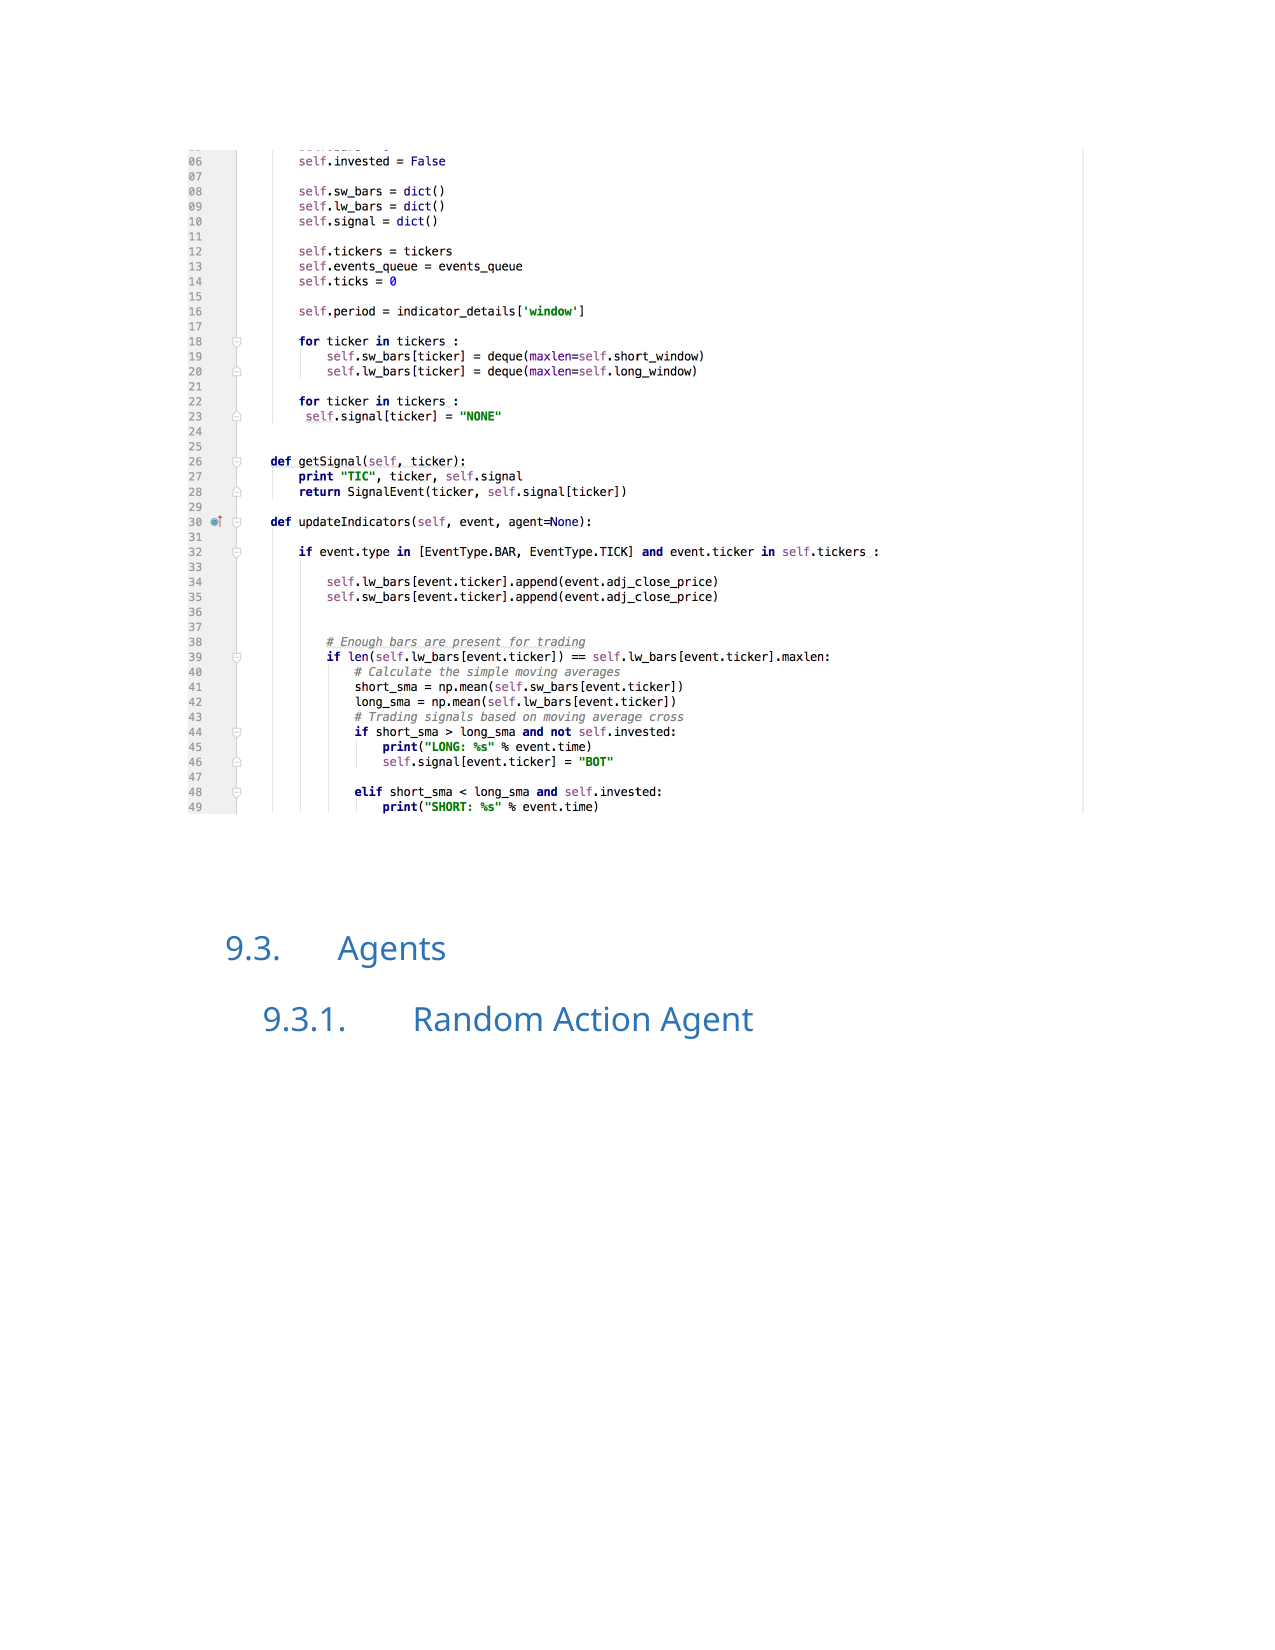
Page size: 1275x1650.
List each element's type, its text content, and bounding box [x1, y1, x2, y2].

subtitle Agents [225, 925, 1087, 971]
subtitle Random Action Agent [262, 996, 1087, 1041]
picture [187, 150, 1088, 814]
